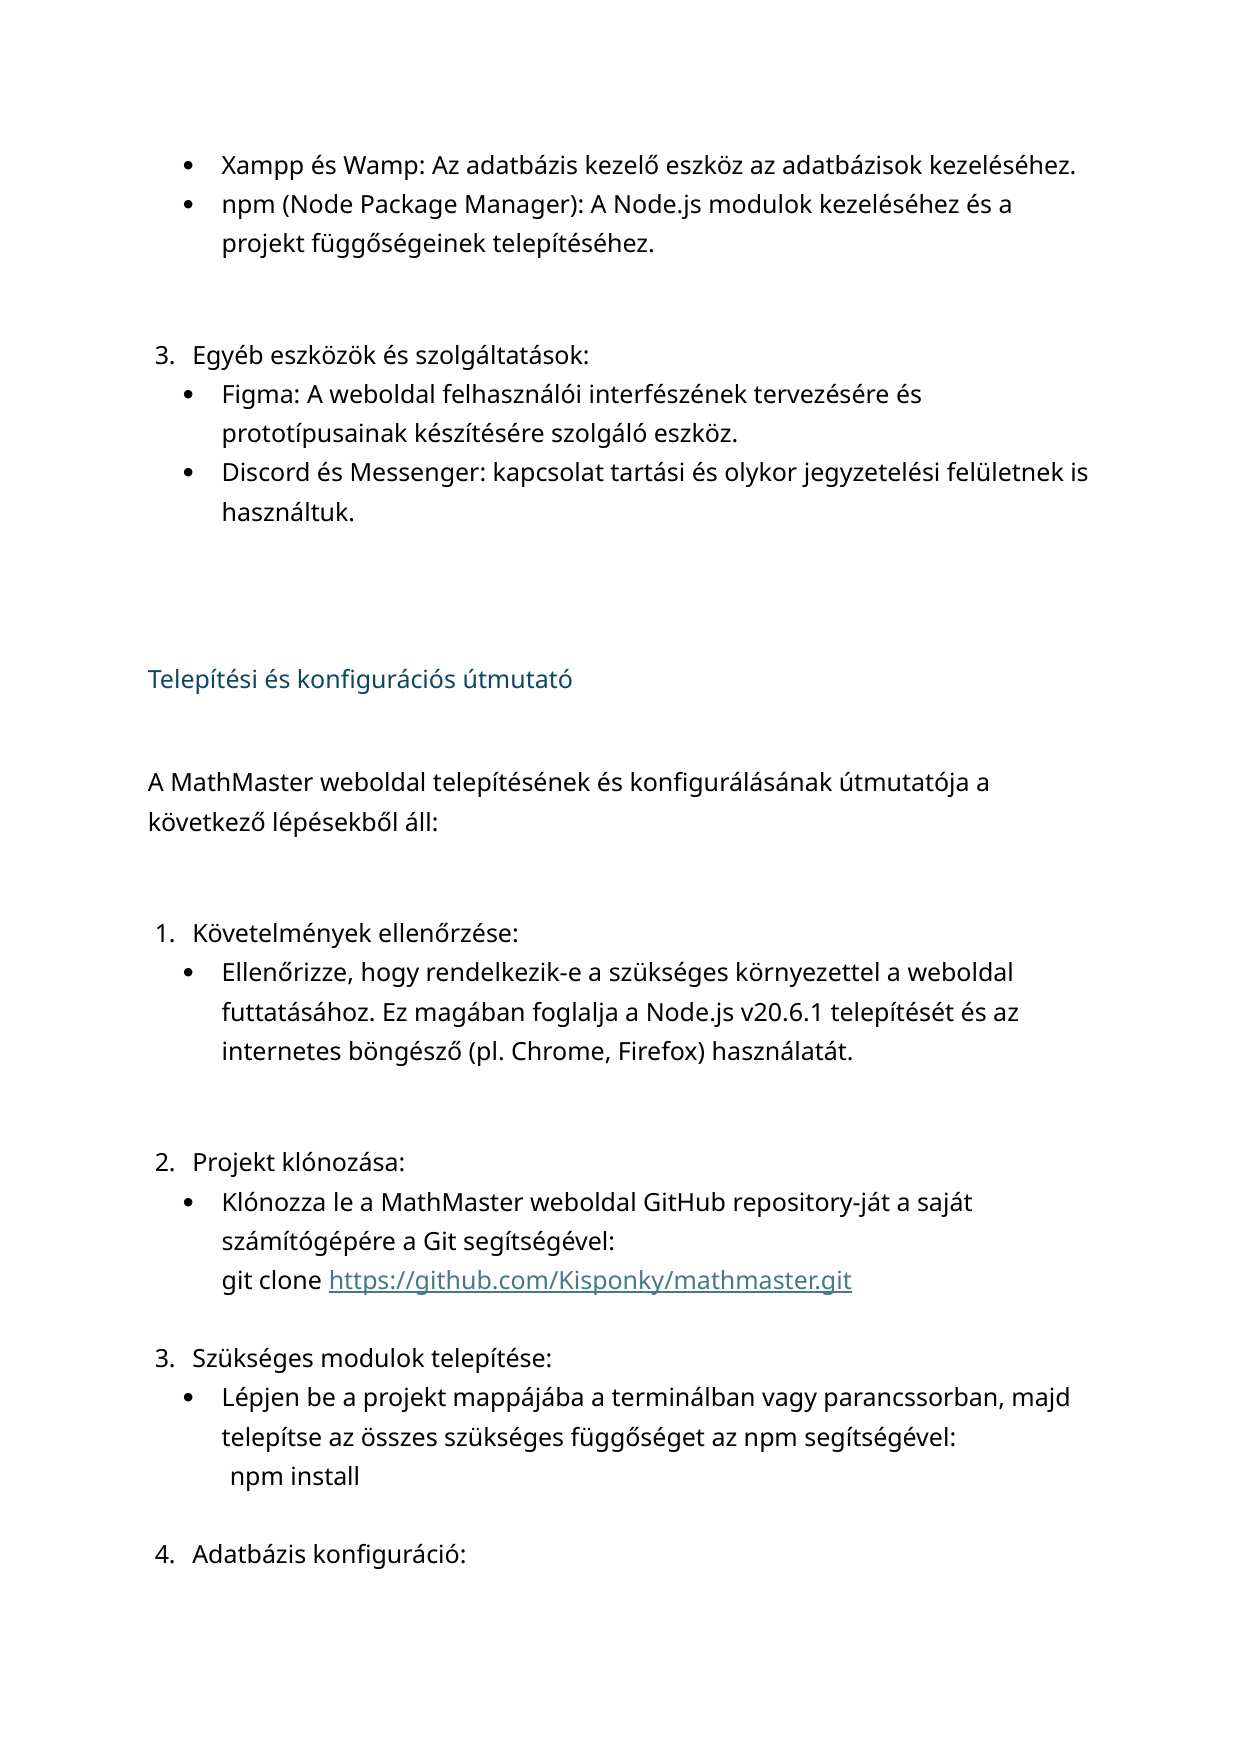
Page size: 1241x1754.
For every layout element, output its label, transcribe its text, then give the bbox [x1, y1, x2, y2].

list npm install [229, 1458, 1093, 1492]
list Lépjen be a projekt mappájába a terminálban vagy parancssorban, majd telepítse az összes szükséges függőséget az npm segítségével: [184, 1380, 1093, 1453]
text A MathMaster weboldal telepítésének és konfigurálásának útmutatója a következő lépésekből áll: [148, 765, 1093, 838]
list Klónozza le a MathMaster weboldal GitHub repository-ját a saját számítógépére a Git segítségével: [184, 1184, 1093, 1257]
list Követelmények ellenőrzése: [154, 916, 1093, 950]
list Figma: A weboldal felhasználói interfészének tervezésére és prototípusainak készítésére szolgáló eszköz. [184, 377, 1093, 450]
subtitle Telepítési és konfigurációs útmutató [148, 662, 1093, 696]
list Szükséges modulok telepítése: [154, 1341, 1093, 1375]
list Xampp és Wamp: Az adatbázis kezelő eszköz az adatbázisok kezeléséhez. [184, 148, 1093, 182]
list git clone https://github.com/Kisponky/mathmaster.git [221, 1263, 1093, 1297]
list Ellenőrizze, hogy rendelkezik-e a szükséges környezettel a weboldal futtatásához. Ez magában foglalja a Node.js v20.6.1 telepítését és az internetes böngésző (pl. Chrome, Firefox) használatát. [184, 955, 1093, 1067]
list Egyéb eszközök és szolgáltatások: [154, 338, 1093, 372]
list npm (Node Package Manager): A Node.js modulok kezeléséhez és a projekt függőségeinek telepítéséhez. [184, 187, 1093, 260]
list Projekt klónozása: [154, 1145, 1093, 1179]
list Discord és Messenger: kapcsolat tartási és olykor jegyzetelési felületnek is használtuk. [184, 455, 1093, 528]
list Adatbázis konfiguráció: [154, 1537, 1093, 1571]
